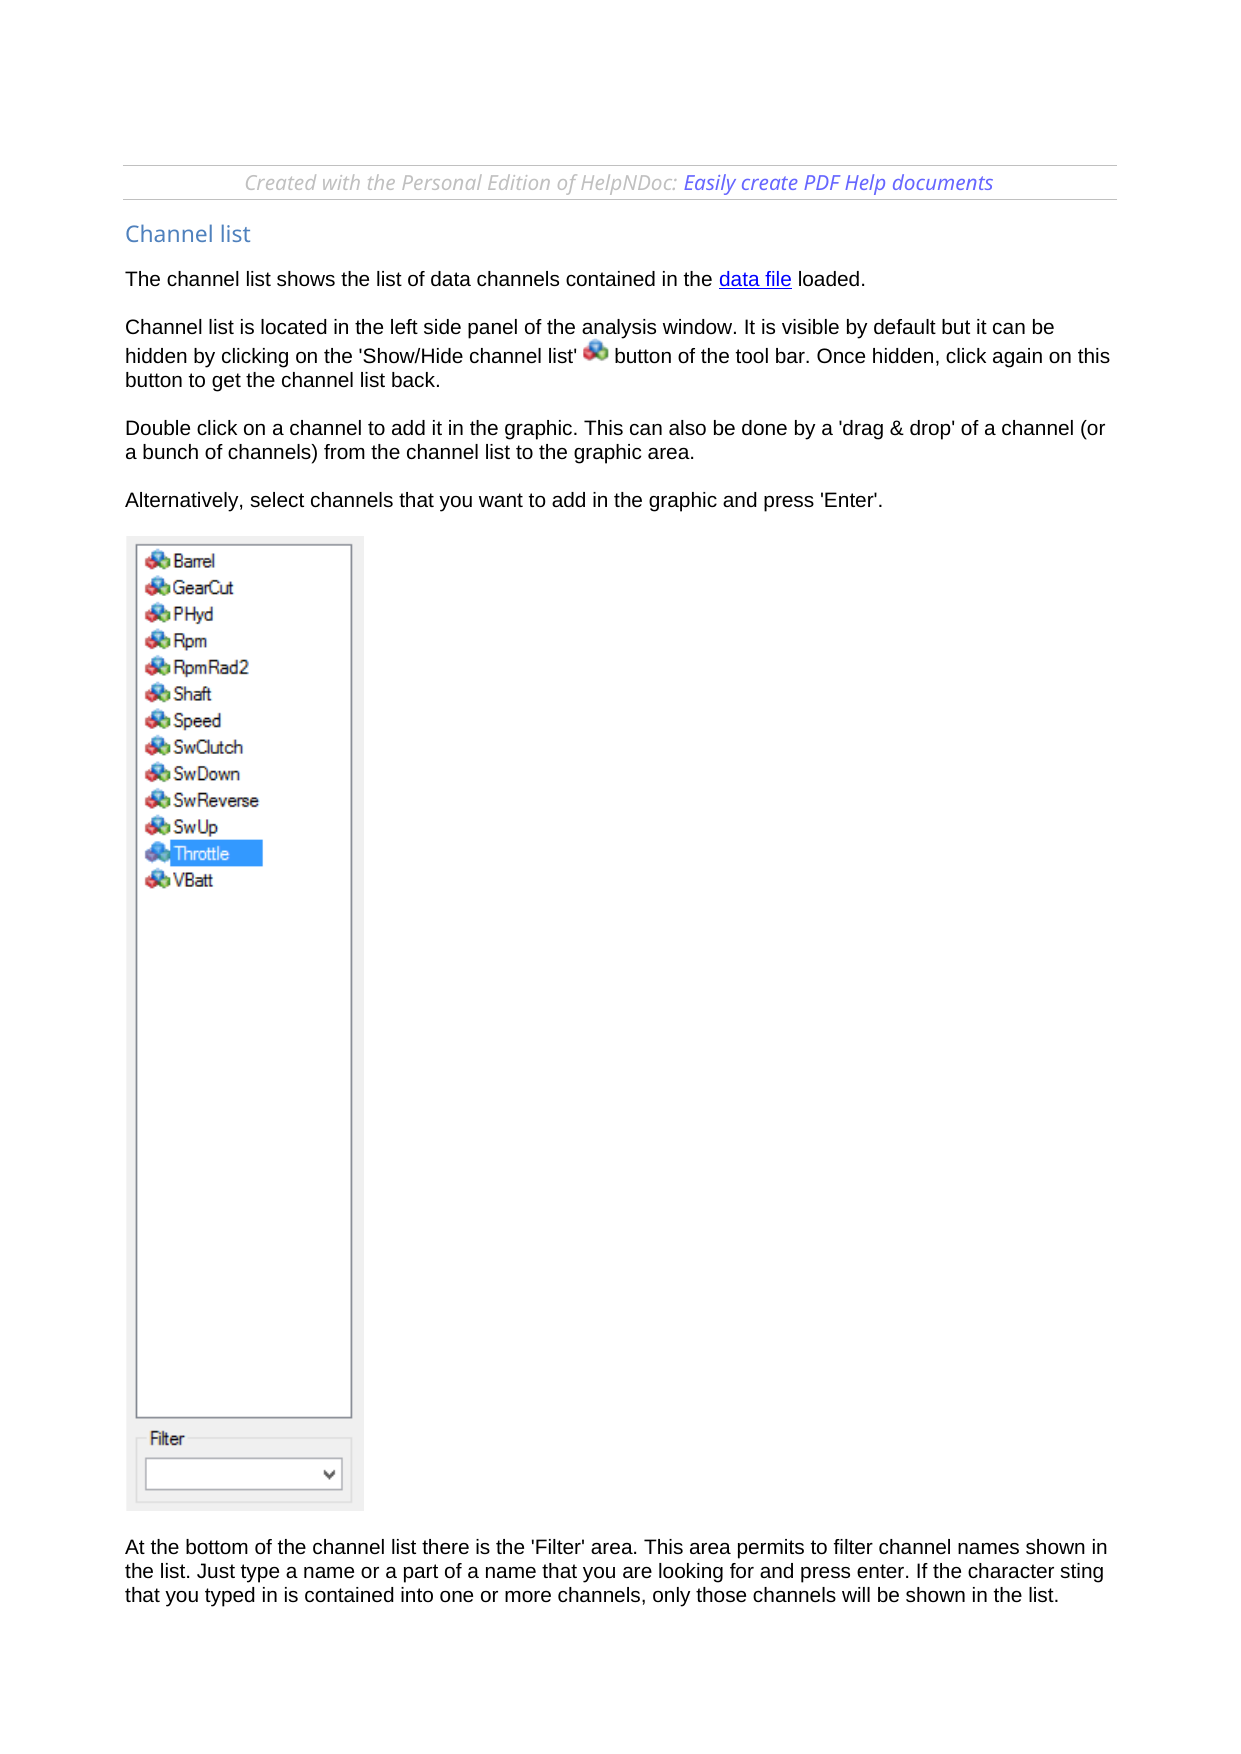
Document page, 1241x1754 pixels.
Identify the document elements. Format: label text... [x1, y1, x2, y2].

text At the bottom of the channel list there is the 'Filter' area. This area permits to filter channel names shown in the list. Just type a name or a part of a name that you are looking for and press enter. If the character sting that you typed in is contained into one or more channels, only those channels will be shown in the list. [125, 1535, 1115, 1607]
picture [583, 338, 609, 364]
text Created with the Personal Edition of HelpNDoc: Easily create PDF Help documents [123, 166, 1117, 199]
text Channel list is located in the left side panel of the analysis window. It is visible by default but it can be hidden by clicking on the 'Show/Hide channel list' button of the tool bar. Once hidden, click again on this button to get the channel list back. [125, 315, 1115, 392]
text Double click on a channel to add it in the graphic. This can also be done by a 'drag & drop' of a channel (or a bunch of channels) from the channel list to the graphic area. [125, 416, 1115, 464]
text Channel list [123, 216, 1117, 251]
picture [125, 536, 364, 1511]
text The channel list shows the list of data channels contained in the data file loaded. [125, 267, 1115, 291]
text Alternatively, select channels that you want to add in the graphic and press 'Enter'. [125, 488, 1115, 512]
